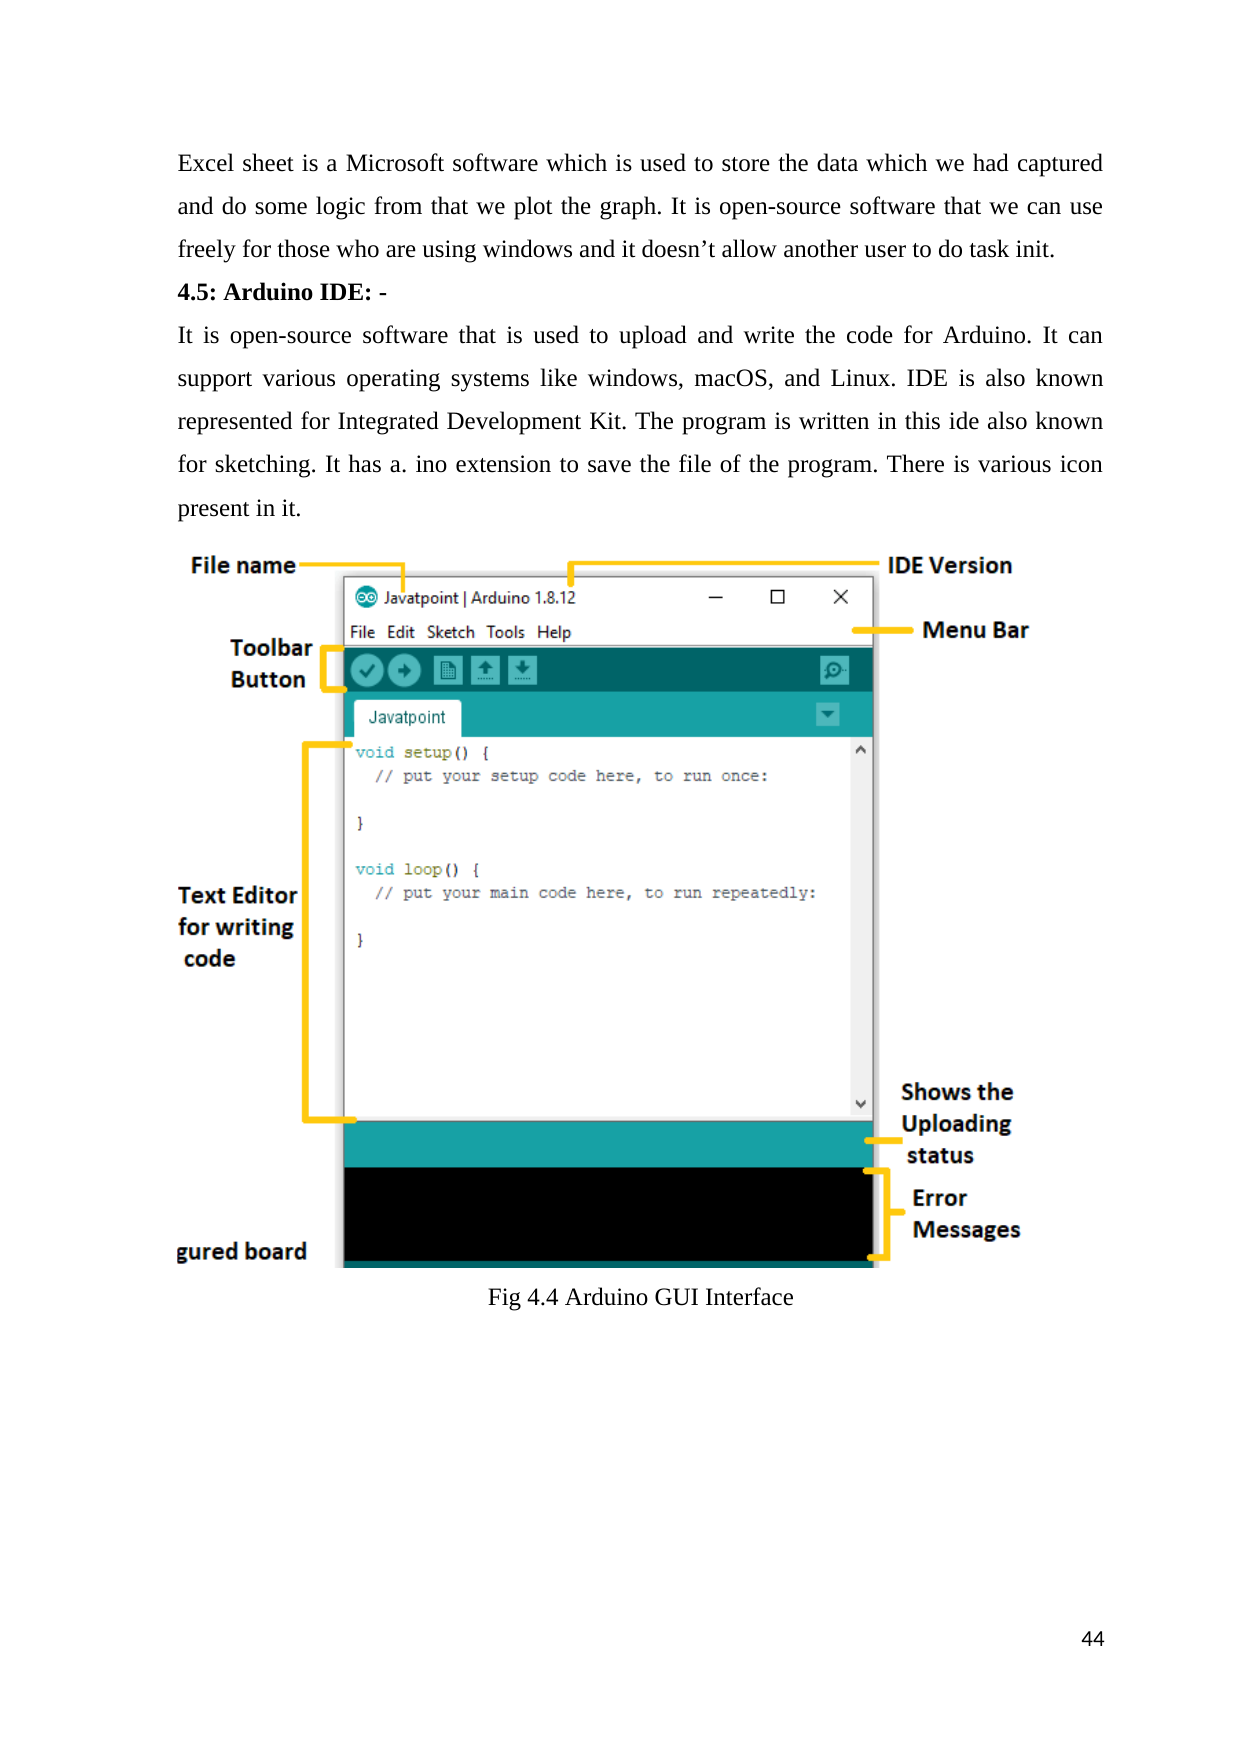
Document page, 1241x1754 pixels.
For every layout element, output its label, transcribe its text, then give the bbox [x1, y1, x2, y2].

picture [177, 535, 1105, 1268]
text Fig 4.4 Arduino GUI Interface [177, 1282, 1104, 1311]
text 4.5: Arduino IDE: - [177, 277, 1104, 306]
text It is open-source software that is used to upload and write the code for Arduino. It can support various operating systems like windows, macOS, and Linux. IDE is also known represented for Integrated Development Kit. The program is written in this ide also known for sketching. It has a. ino extension to save the file of the program. There is various icon present in it. [177, 320, 1104, 521]
text Excel sheet is a Microsoft software which is used to store the data which we had captured and do some logic from that we plot the graph. It is open-source software that we can use freely for those who are using windows and it doesn’t allow another user to do task init. [177, 148, 1104, 263]
